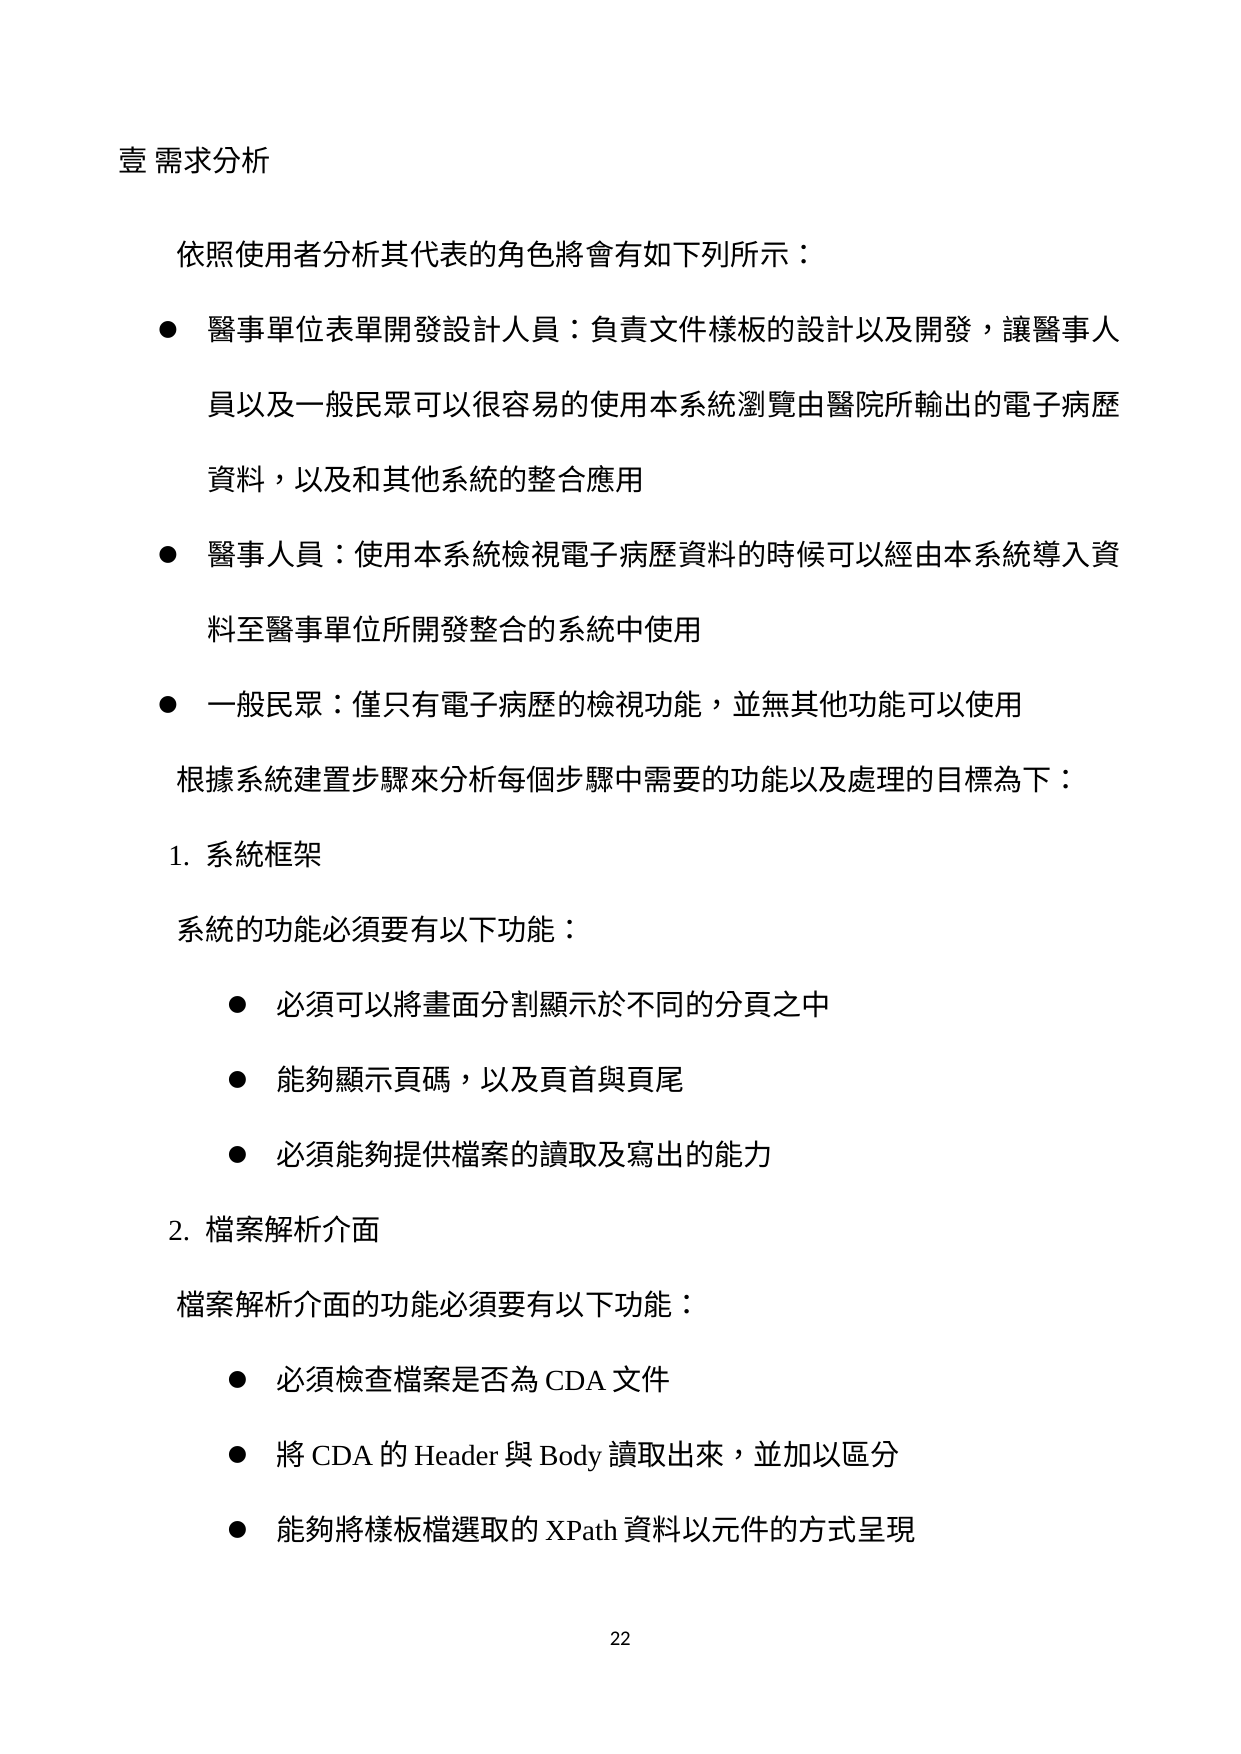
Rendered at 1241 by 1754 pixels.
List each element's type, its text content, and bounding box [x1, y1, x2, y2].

list 必須可以將畫面分割顯示於不同的分頁之中 [226, 965, 1122, 1040]
text 依照使用者分析其代表的角色將會有如下列所示： [118, 215, 1122, 290]
list 檔案解析介面 [168, 1190, 1122, 1265]
list 將CDA的Header與Body讀取出來，並加以區分 [226, 1415, 1122, 1490]
text 根據系統建置步驟來分析每個步驟中需要的功能以及處理的目標為下： [118, 740, 1122, 815]
list 必須能夠提供檔案的讀取及寫出的能力 [226, 1115, 1122, 1190]
list 一般民眾：僅只有電子病歷的檢視功能，並無其他功能可以使用 [157, 665, 1122, 740]
list 能夠顯示頁碼，以及頁首與頁尾 [226, 1040, 1122, 1115]
list 必須檢查檔案是否為CDA文件 [226, 1340, 1122, 1415]
list 能夠將樣板檔選取的XPath資料以元件的方式呈現 [226, 1490, 1122, 1565]
list 醫事人員：使用本系統檢視電子病歷資料的時候可以經由本系統導入資料至醫事單位所開發整合的系統中使用 [157, 515, 1122, 665]
list 醫事單位表單開發設計人員：負責文件樣板的設計以及開發，讓醫事人員以及一般民眾可以很容易的使用本系統瀏覽由醫院所輸出的電子病歷資料，以及和其他系統的整合應用 [157, 290, 1122, 515]
list 系統框架 [168, 815, 1122, 890]
text 檔案解析介面的功能必須要有以下功能： [118, 1265, 1122, 1340]
text 系統的功能必須要有以下功能： [118, 890, 1122, 965]
subtitle 需求分析 [118, 122, 1122, 197]
